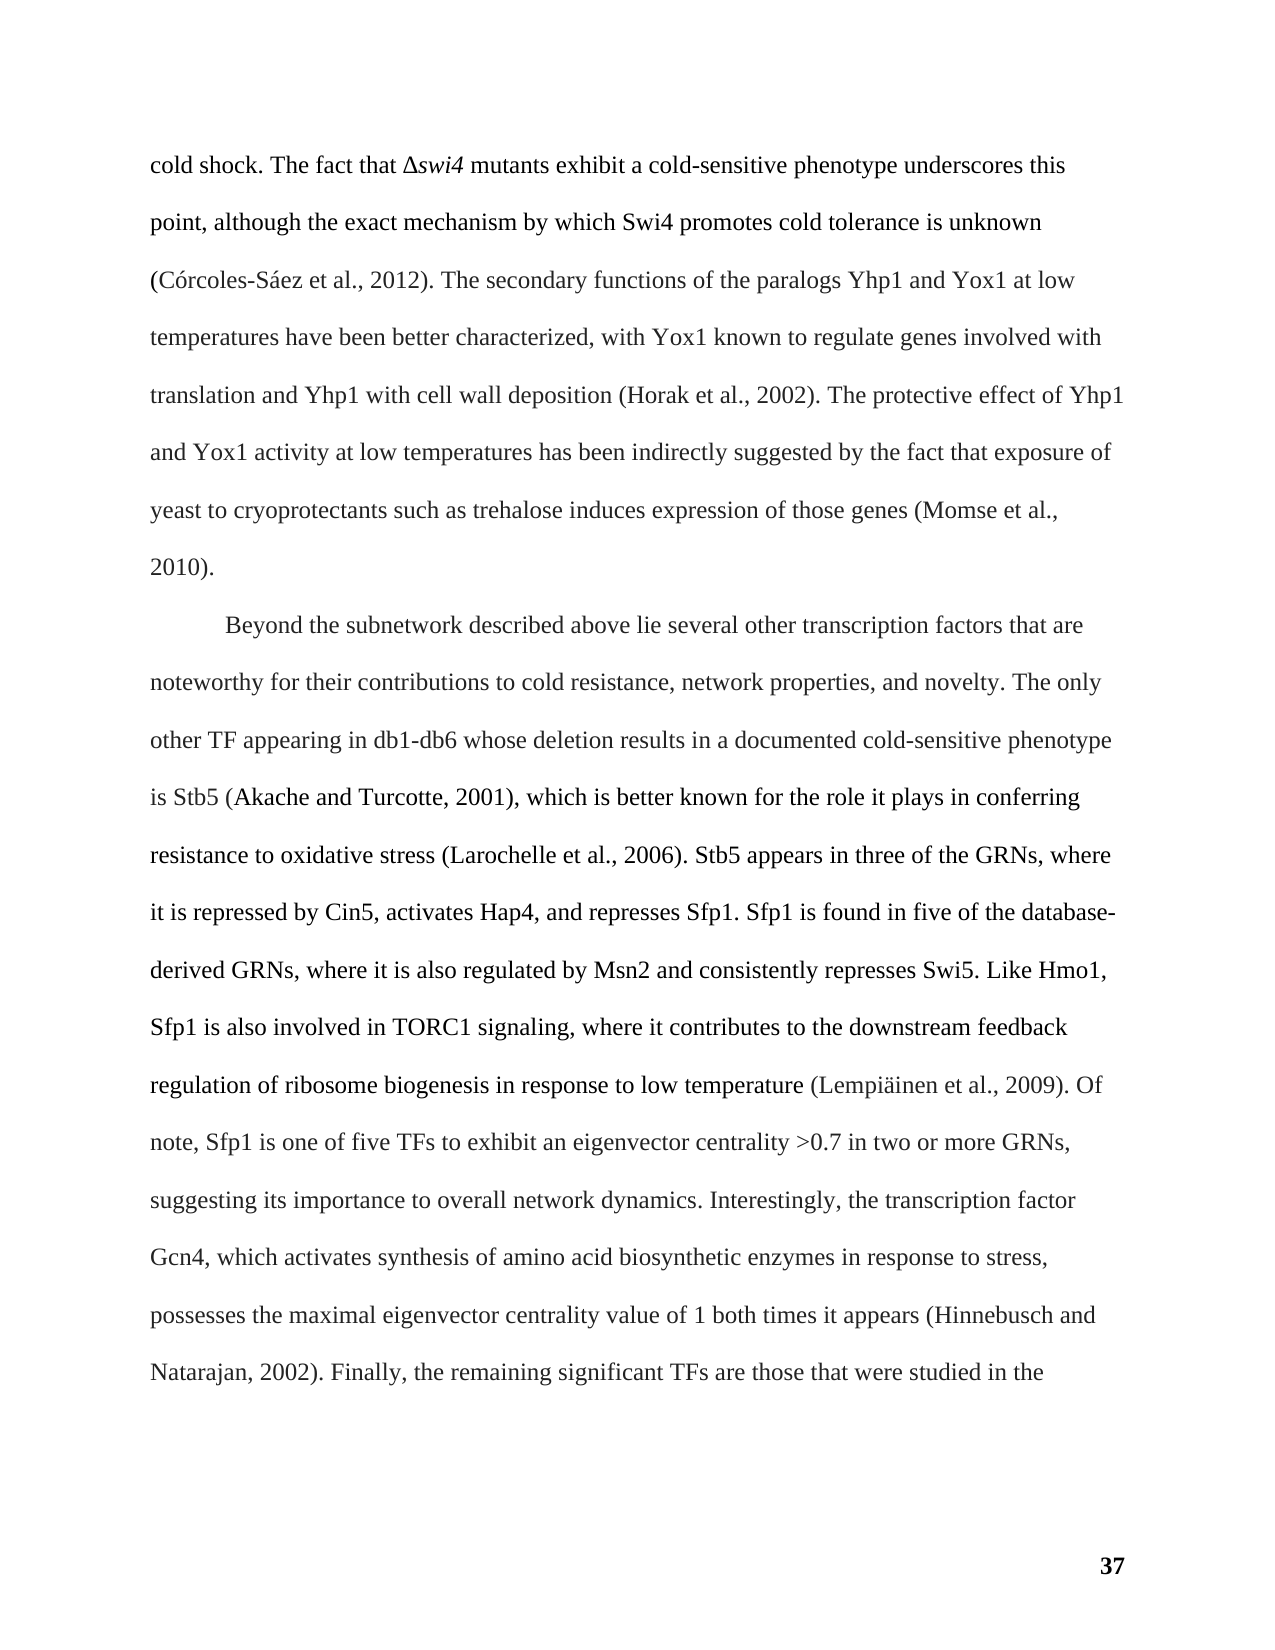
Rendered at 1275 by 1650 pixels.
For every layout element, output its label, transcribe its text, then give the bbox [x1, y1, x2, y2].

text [150, 610, 1125, 1386]
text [150, 150, 1125, 380]
